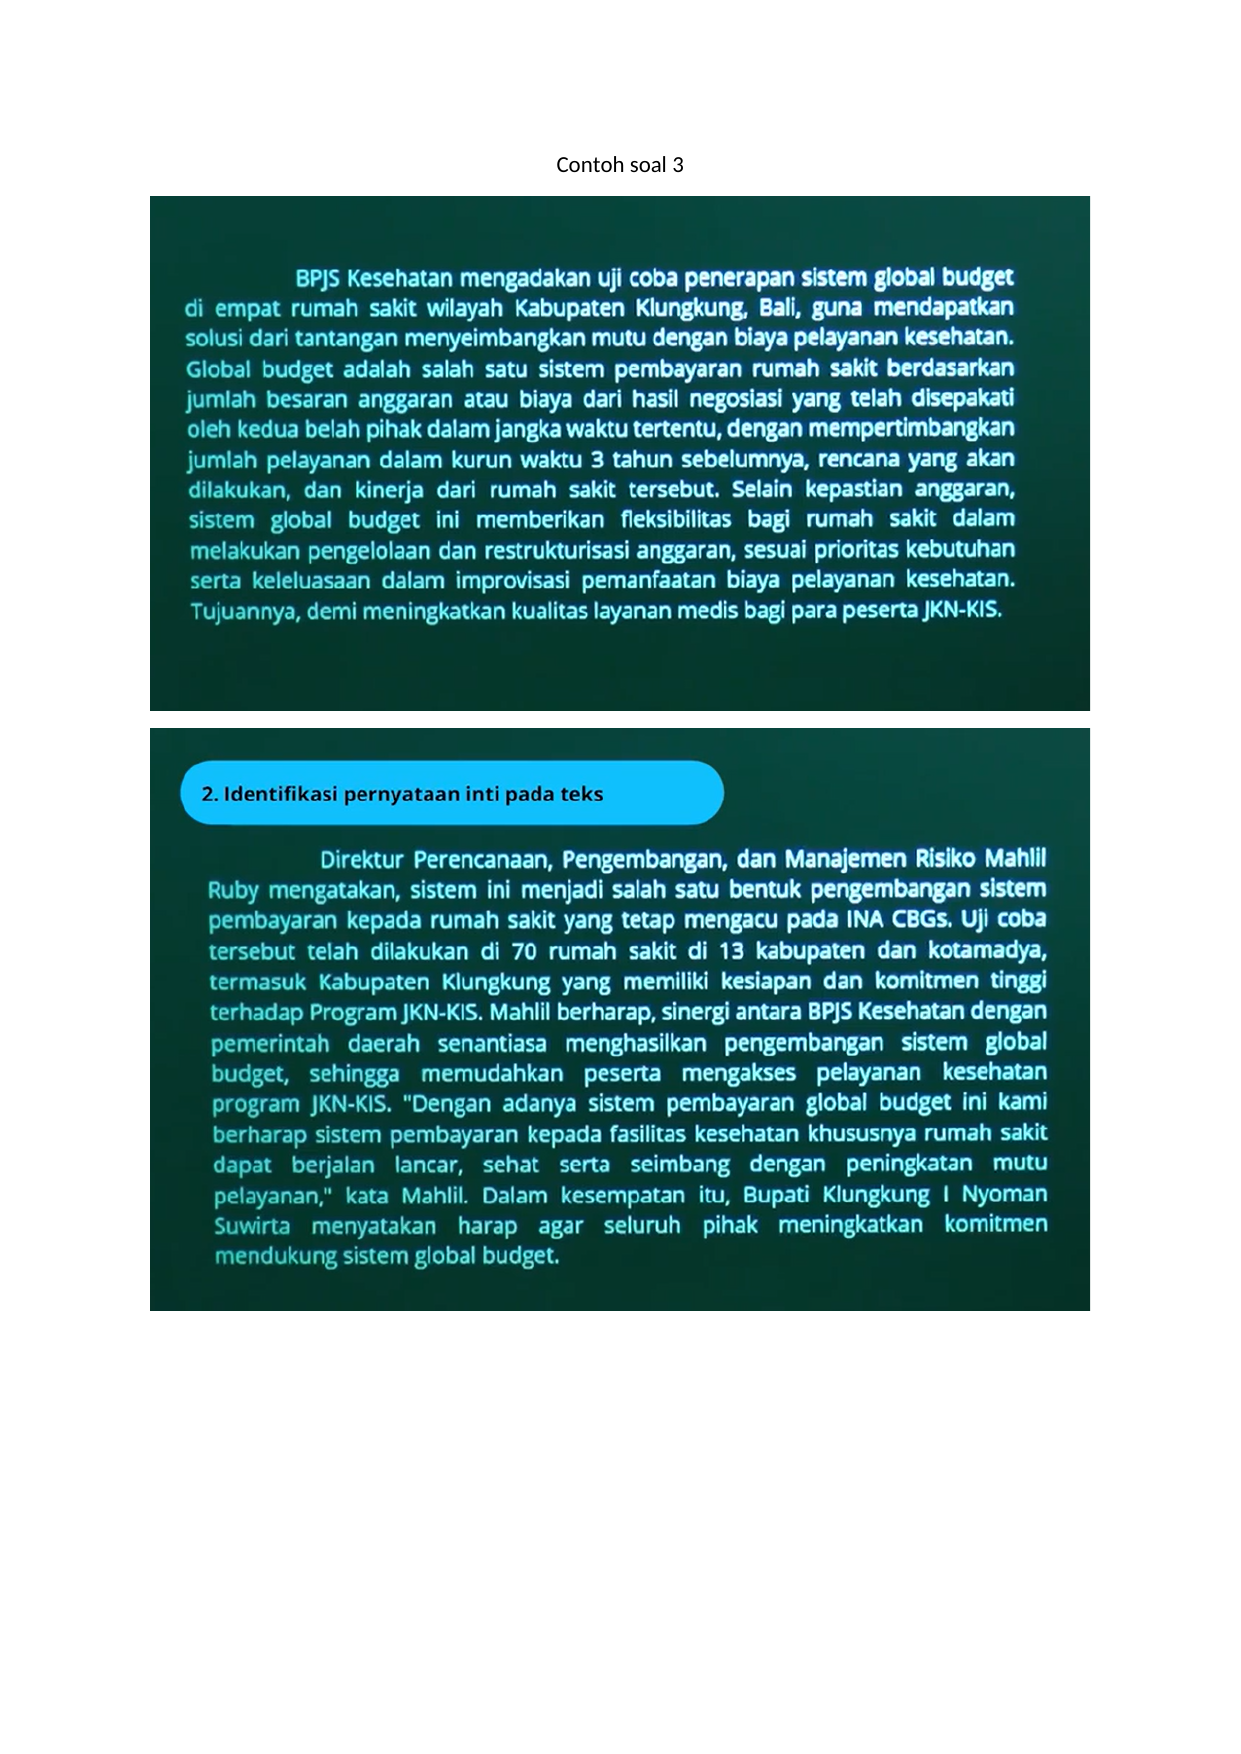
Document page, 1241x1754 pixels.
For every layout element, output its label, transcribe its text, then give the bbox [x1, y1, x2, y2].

picture [150, 728, 1091, 1311]
picture [150, 196, 1091, 711]
text Contoh soal 3 [150, 150, 1090, 178]
